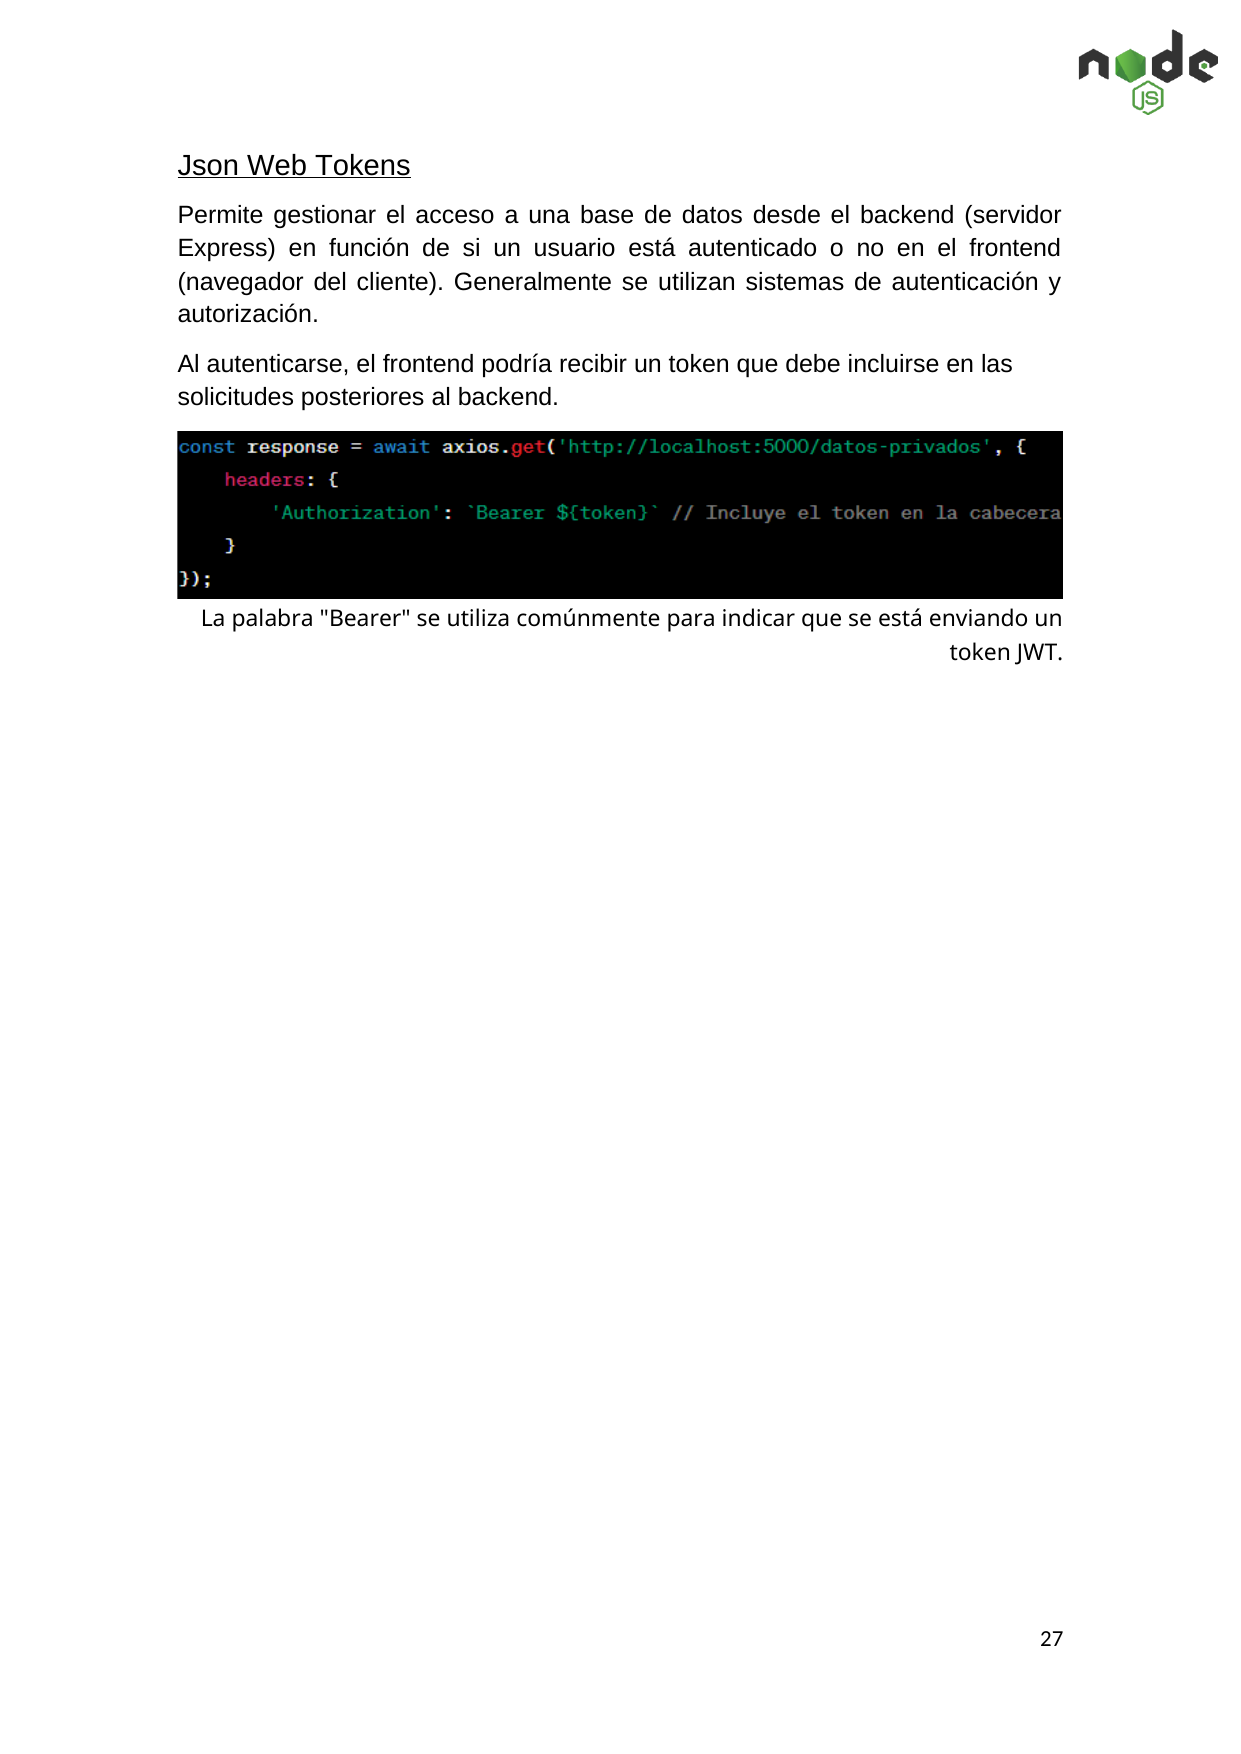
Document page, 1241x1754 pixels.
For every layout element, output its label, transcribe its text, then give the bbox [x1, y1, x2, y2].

text Al autenticarse, el frontend podría recibir un token que debe incluirse en las solicitudes posteriores al backend. [177, 349, 1063, 411]
text Json Web Tokens [177, 148, 1063, 181]
picture [177, 431, 1063, 599]
picture [1078, 2, 1218, 142]
text La palabra "Bearer" se utiliza comúnmente para indicar que se está enviando un token JWT. [177, 602, 1063, 667]
text Permite gestionar el acceso a una base de datos desde el backend (servidor Express) en función de si un usuario está autenticado o no en el frontend (navegador del cliente). Generalmente se utilizan sistemas de autenticación y autorización. [177, 200, 1063, 328]
